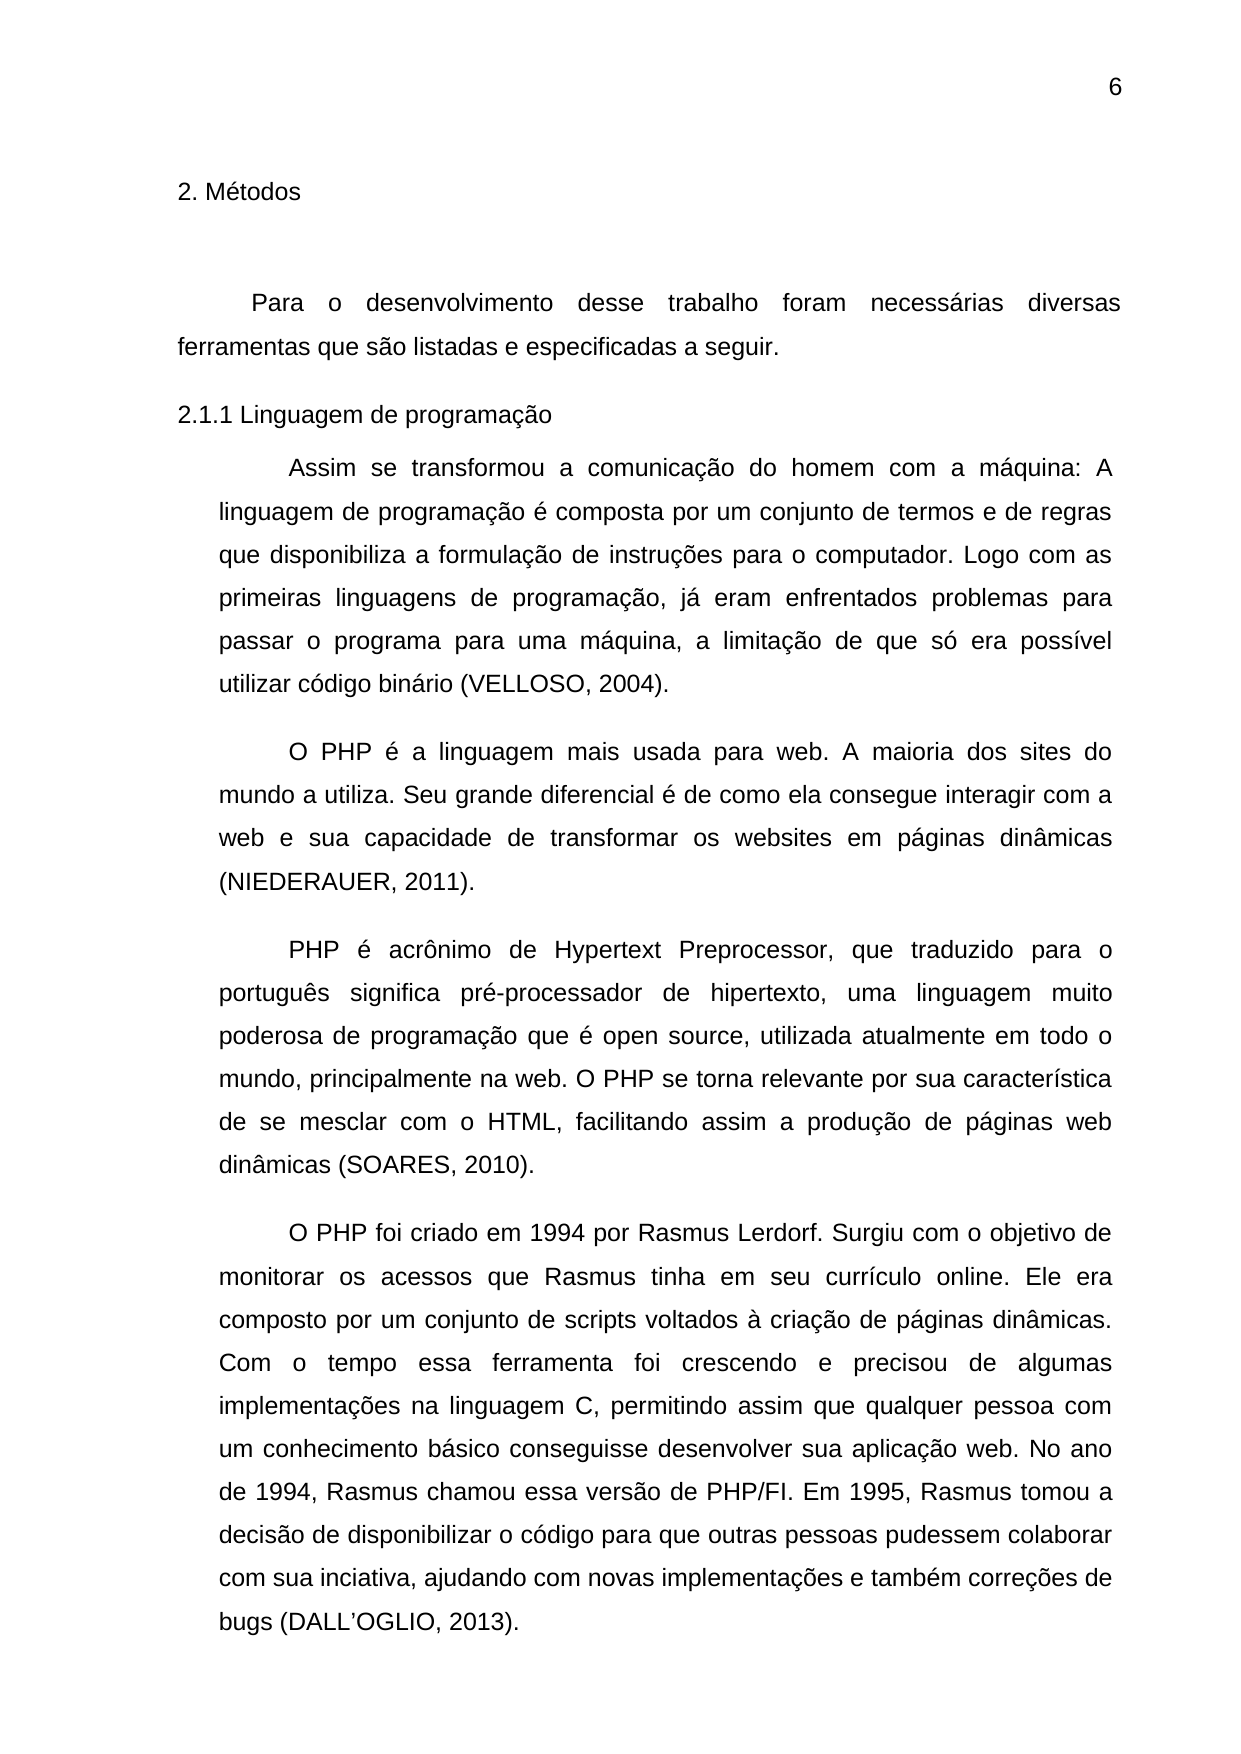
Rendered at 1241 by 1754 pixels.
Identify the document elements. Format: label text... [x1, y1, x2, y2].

text Assim se transformou a comunicação do homem com a máquina: A linguagem de programação é composta por um conjunto de termos e de regras que disponibiliza a formulação de instruções para o computador. Logo com as primeiras linguagens de programação, já eram enfrentados problemas para passar o programa para uma máquina, a limitação de que só era possível utilizar código binário (VELLOSO, 2004). [218, 453, 1114, 698]
text PHP é acrônimo de Hypertext Preprocessor, que traduzido para o português significa pré-processador de hipertexto, uma linguagem muito poderosa de programação que é open source, utilizada atualmente em todo o mundo, principalmente na web. O PHP se torna relevante por sua característica de se mesclar com o HTML, facilitando assim a produção de páginas web dinâmicas (SOARES, 2010). [218, 935, 1114, 1179]
text 2. Métodos [177, 177, 1122, 206]
text O PHP é a linguagem mais usada para web. A maioria dos sites do mundo a utiliza. Seu grande diferencial é de como ela consegue interagir com a web e sua capacidade de transformar os websites em páginas dinâmicas (NIEDERAUER, 2011). [218, 737, 1114, 895]
text O PHP foi criado em 1994 por Rasmus Lerdorf. Surgiu com o objetivo de monitorar os acessos que Rasmus tinha em seu currículo online. Ele era composto por um conjunto de scripts voltados à criação de páginas dinâmicas. Com o tempo essa ferramenta foi crescendo e precisou de algumas implementações na linguagem C, permitindo assim que qualquer pessoa com um conhecimento básico conseguisse desenvolver sua aplicação web. No ano de 1994, Rasmus chamou essa versão de PHP/FI. Em 1995, Rasmus tomou a decisão de disponibilizar o código para que outras pessoas pudessem colaborar com sua inciativa, ajudando com novas implementações e também correções de bugs (DALL’OGLIO, 2013). [218, 1218, 1114, 1635]
text Para o desenvolvimento desse trabalho foram necessárias diversas ferramentas que são listadas e especificadas a seguir. [177, 288, 1122, 360]
text 2.1.1 Linguagem de programação [177, 400, 1122, 428]
